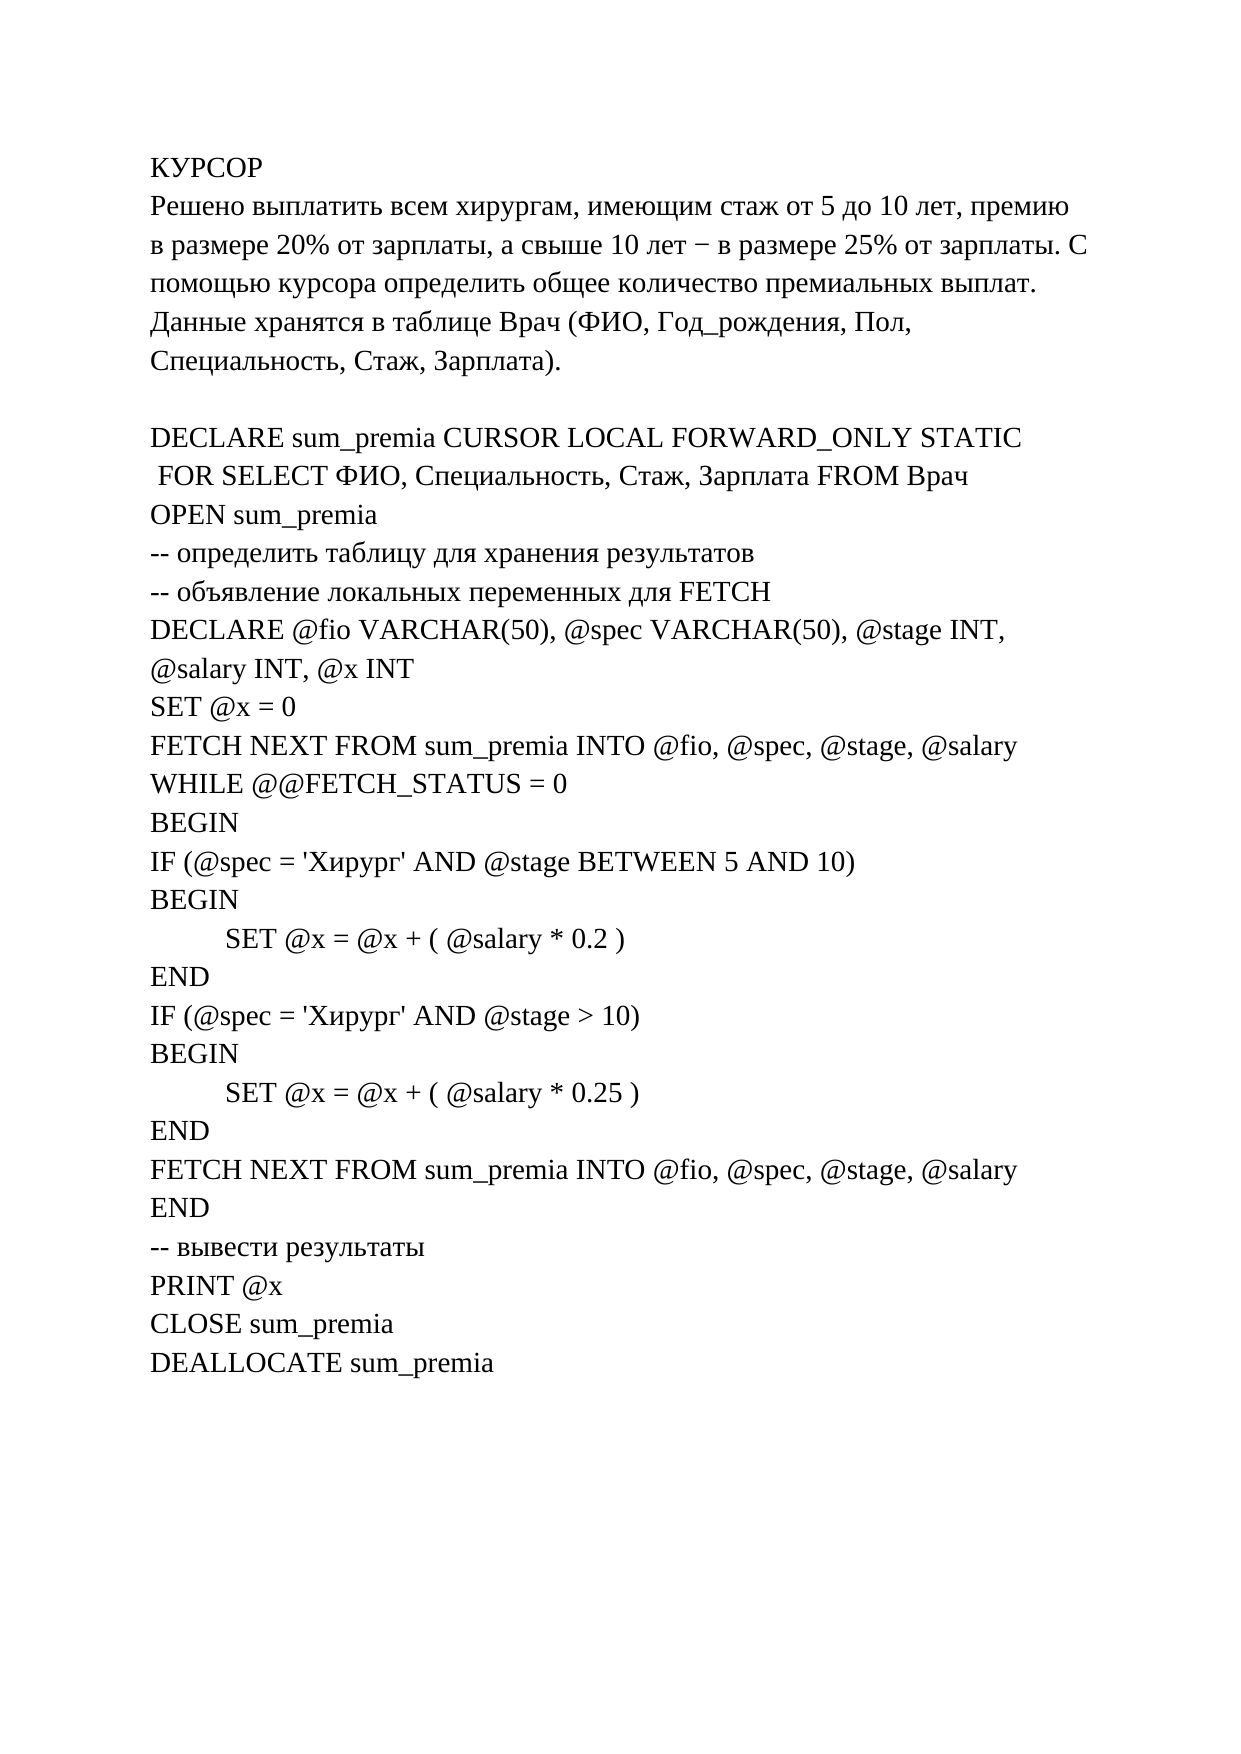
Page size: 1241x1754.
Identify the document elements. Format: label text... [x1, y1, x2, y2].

text IF (@spec = 'Хирург' AND @stage > 10) [150, 998, 1090, 1031]
text SET @x = @x + ( @salary * 0.2 ) [150, 921, 1090, 954]
text WHILE @@FETCH_STATUS = 0 [150, 767, 1090, 800]
text FOR SELECT ФИО, Специальность, Стаж, Зарплата FROM Врач [150, 458, 1090, 492]
text -- объявление локальных переменных для FETCH [150, 574, 1090, 607]
text SET @x = @x + ( @salary * 0.25 ) [150, 1075, 1090, 1108]
text BEGIN [150, 805, 1090, 839]
text DECLARE sum_premia CURSOR LOCAL FORWARD_ONLY STATIC [150, 420, 1090, 453]
text -- вывести результаты [150, 1229, 1090, 1263]
text OPEN sum_premia [150, 497, 1090, 530]
text CLOSE sum_premia [150, 1306, 1090, 1340]
text DEALLOCATE sum_premia [150, 1345, 1090, 1378]
text FETCH NEXT FROM sum_premia INTO @fio, @spec, @stage, @salary [150, 728, 1090, 762]
text FETCH NEXT FROM sum_premia INTO @fio, @spec, @stage, @salary [150, 1152, 1090, 1186]
text DECLARE @fio VARCHAR(50), @spec VARCHAR(50), @stage INT, @salary INT, @x INT [150, 612, 1090, 684]
text END [150, 1113, 1090, 1147]
text IF (@spec = 'Хирург' AND @stage BETWEEN 5 AND 10) [150, 844, 1090, 877]
text PRINT @x [150, 1268, 1090, 1301]
text BEGIN [150, 1036, 1090, 1070]
text BEGIN [150, 882, 1090, 916]
text КУРСОР [150, 150, 1090, 183]
text -- определить таблицу для хранения результатов [150, 535, 1090, 569]
text END [150, 1191, 1090, 1224]
text SET @x = 0 [150, 689, 1090, 723]
text Решено выплатить всем хирургам, имеющим стаж от 5 до 10 лет, премию в размере 20% от зарплаты, а свыше 10 лет − в размере 25% от зарплаты. С помощью курсора определить общее количество премиальных выплат. Данные хранятся в таблице Врач (ФИО, Год_рождения, Пол, Специальность, Стаж, Зарплата). [150, 188, 1090, 376]
text END [150, 959, 1090, 993]
